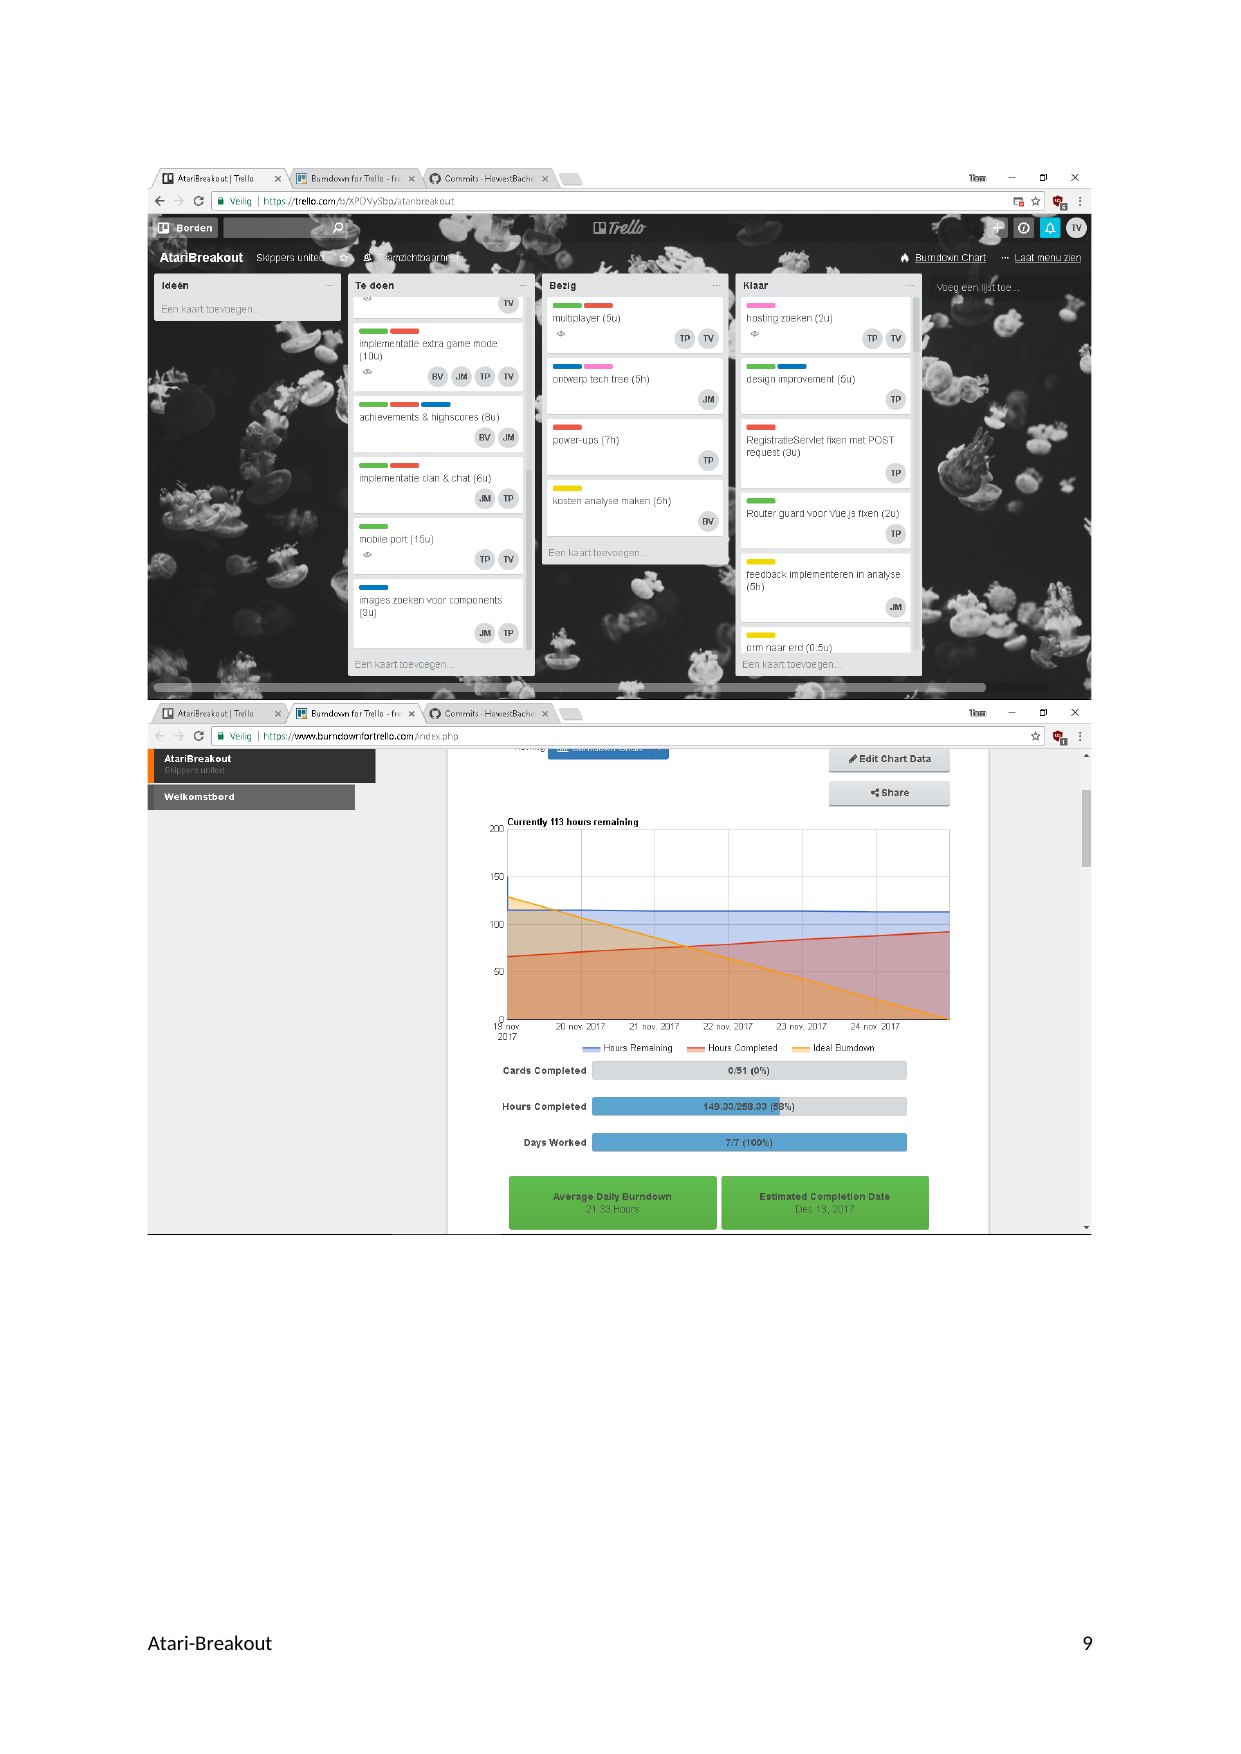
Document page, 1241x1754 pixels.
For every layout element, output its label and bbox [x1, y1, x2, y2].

picture [147, 703, 1092, 1235]
picture [147, 168, 1092, 700]
